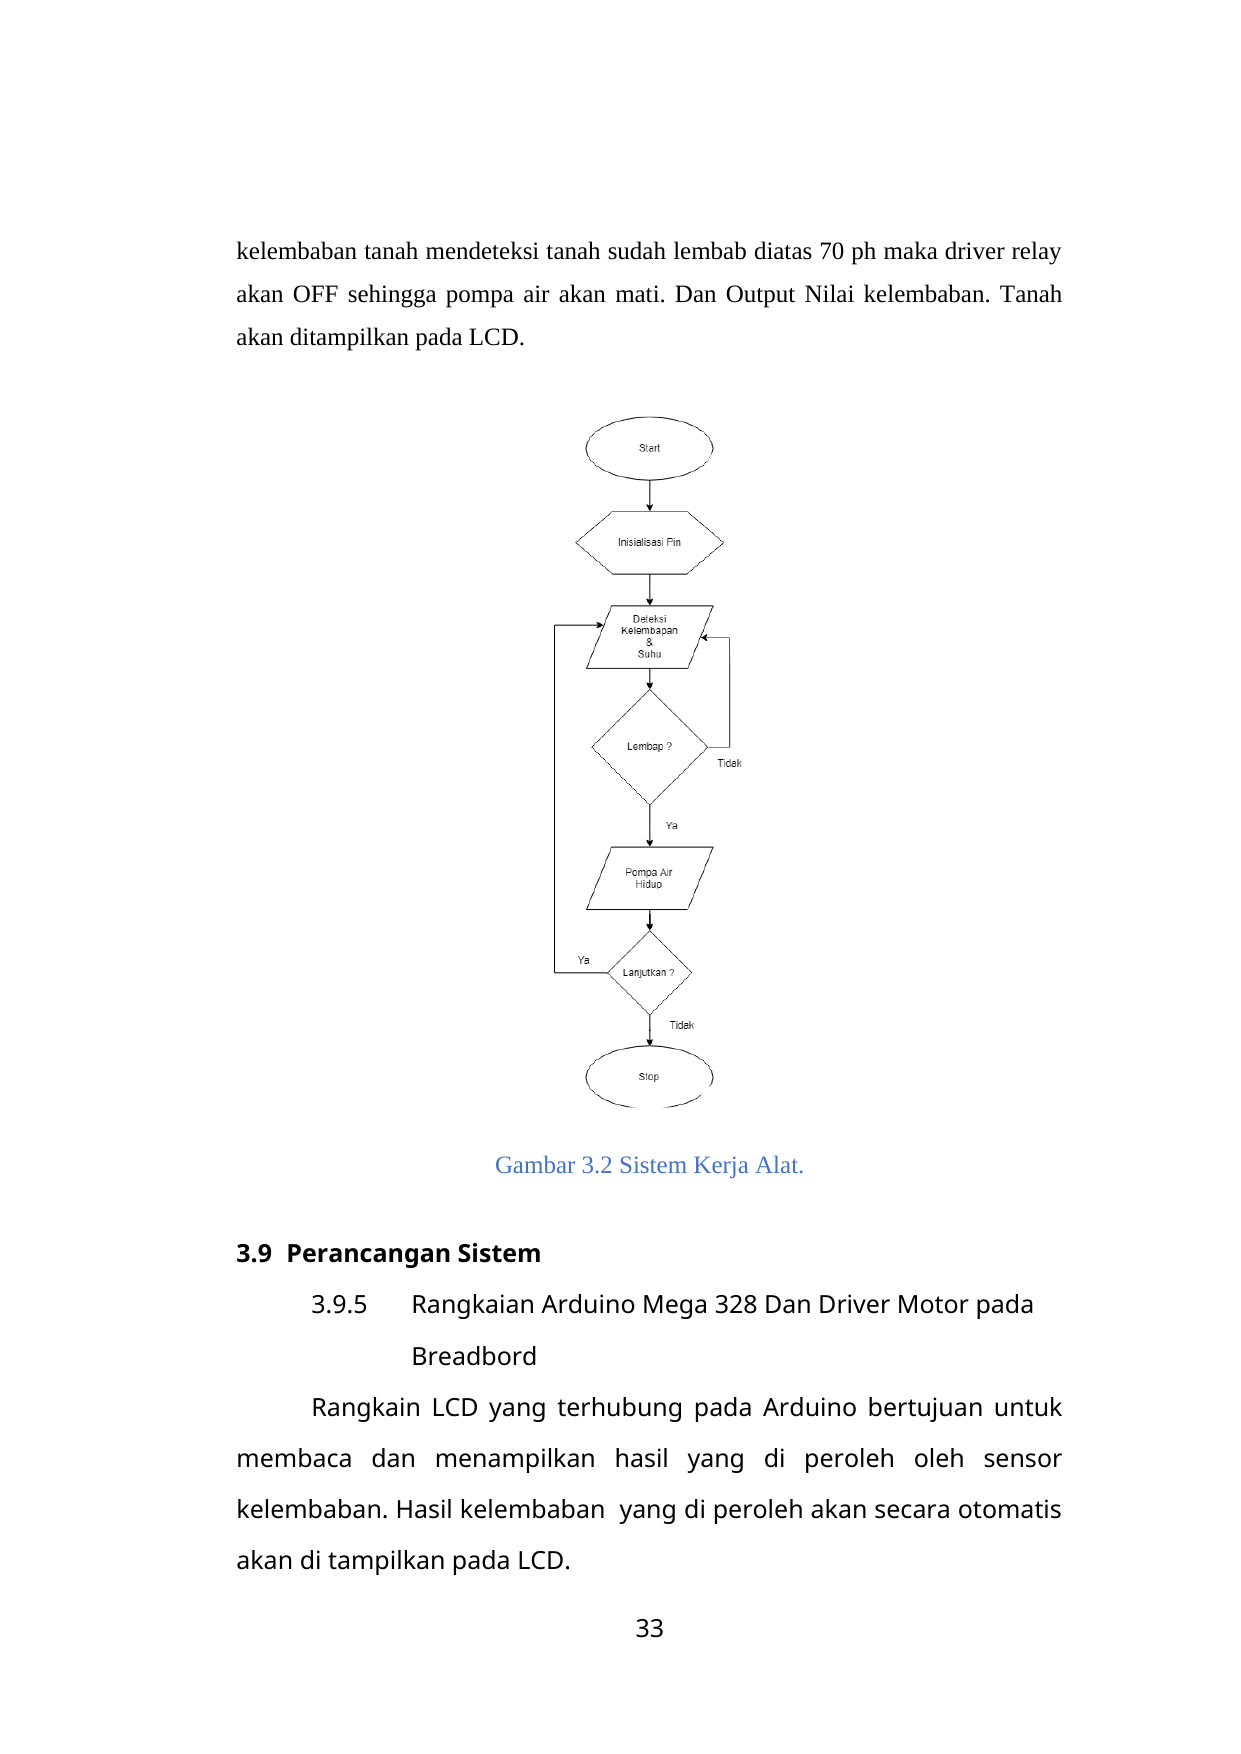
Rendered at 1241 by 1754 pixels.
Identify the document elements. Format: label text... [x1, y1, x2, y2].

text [236, 236, 1063, 351]
subtitle Perancangan Sistem [236, 1236, 1063, 1270]
subtitle Rangkaian Arduino Mega 328 Dan Driver Motor pada Breadbord [311, 1287, 1063, 1372]
picture [548, 416, 746, 1108]
text Gambar 3.2 Sistem Kerja Alat. [236, 1150, 1063, 1178]
text Rangkain LCD yang terhubung pada Arduino bertujuan untuk membaca dan menampilkan hasil yang di peroleh oleh sensor kelembaban. Hasil kelembaban yang di peroleh akan secara otomatis akan di tampilkan pada LCD. [236, 1389, 1063, 1576]
